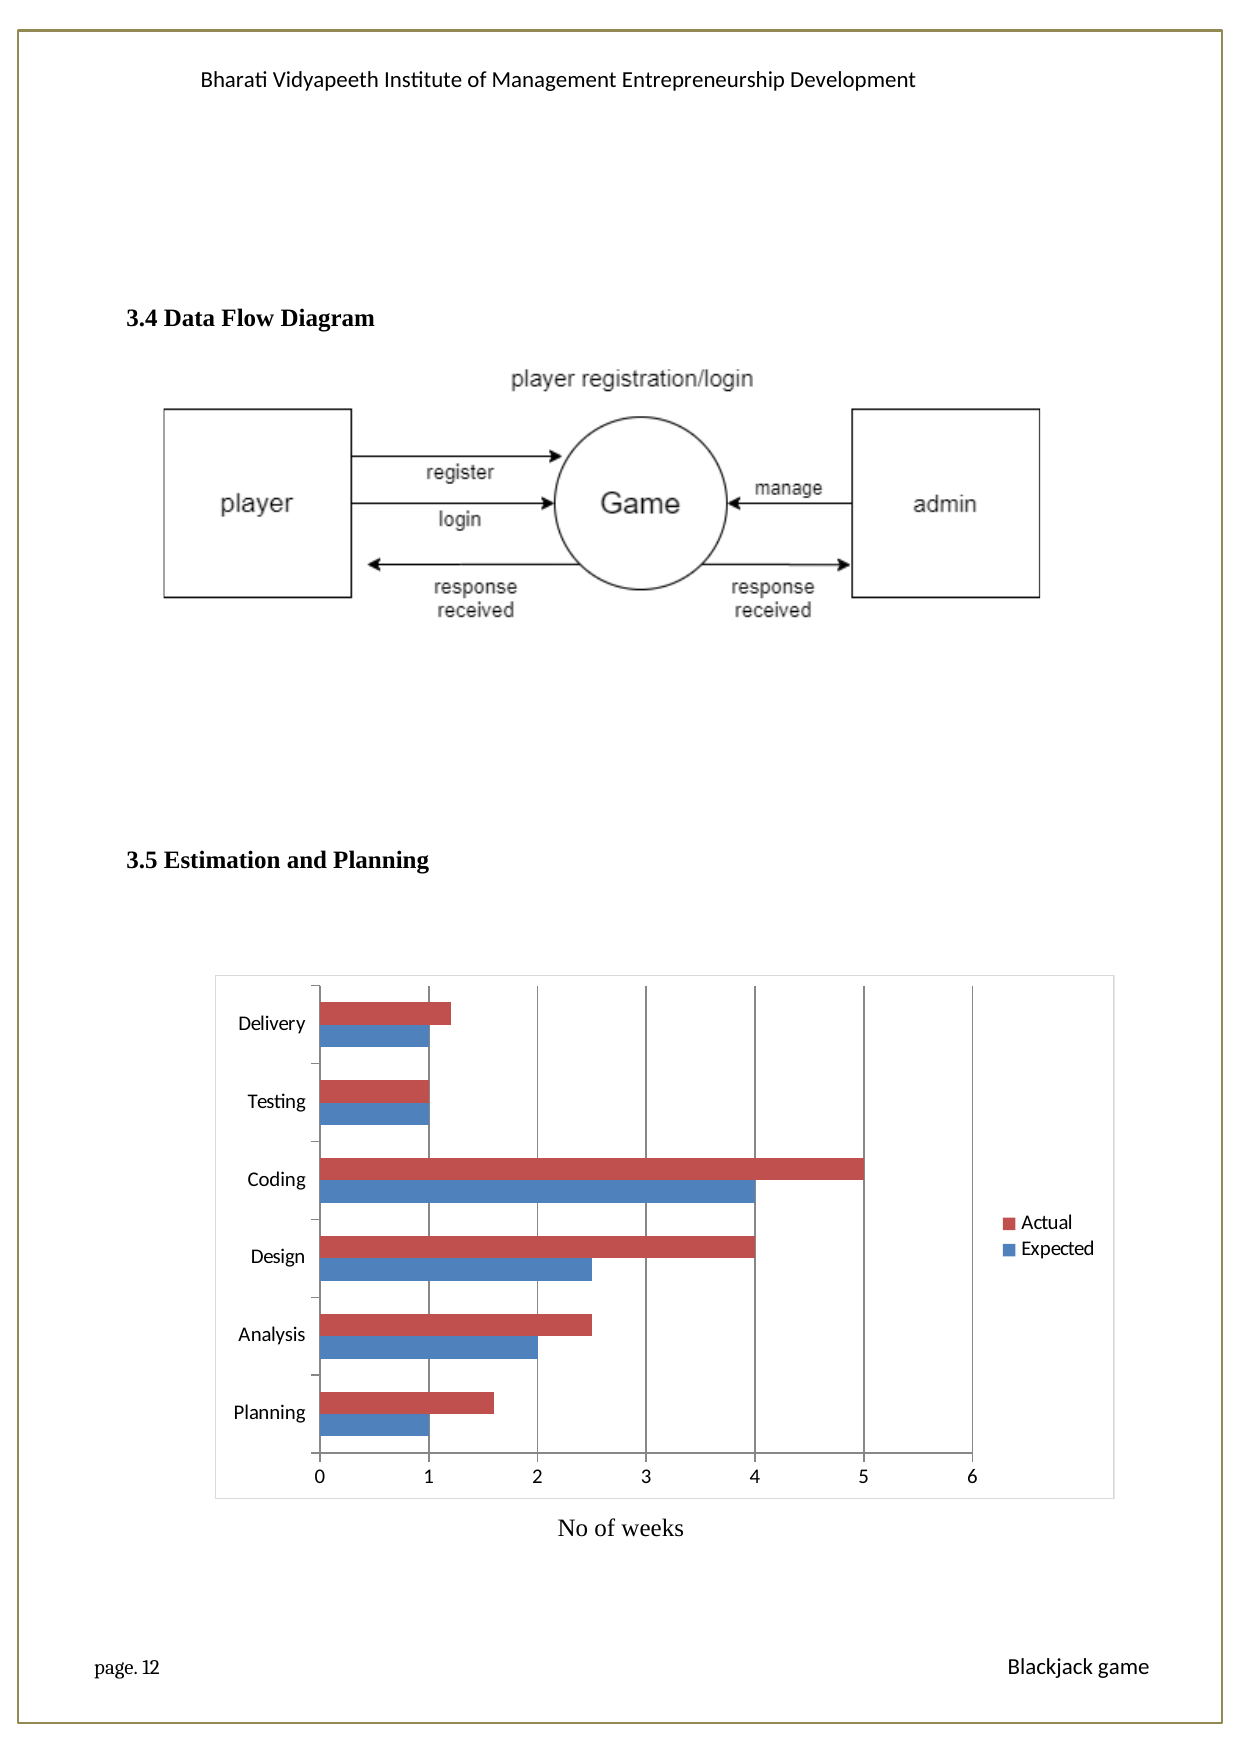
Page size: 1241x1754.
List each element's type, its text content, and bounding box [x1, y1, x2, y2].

list Data Flow Diagram [126, 303, 1092, 332]
list Estimation and Planning [126, 845, 1092, 874]
list No of weeks [215, 1513, 1092, 1542]
picture [163, 346, 1041, 622]
